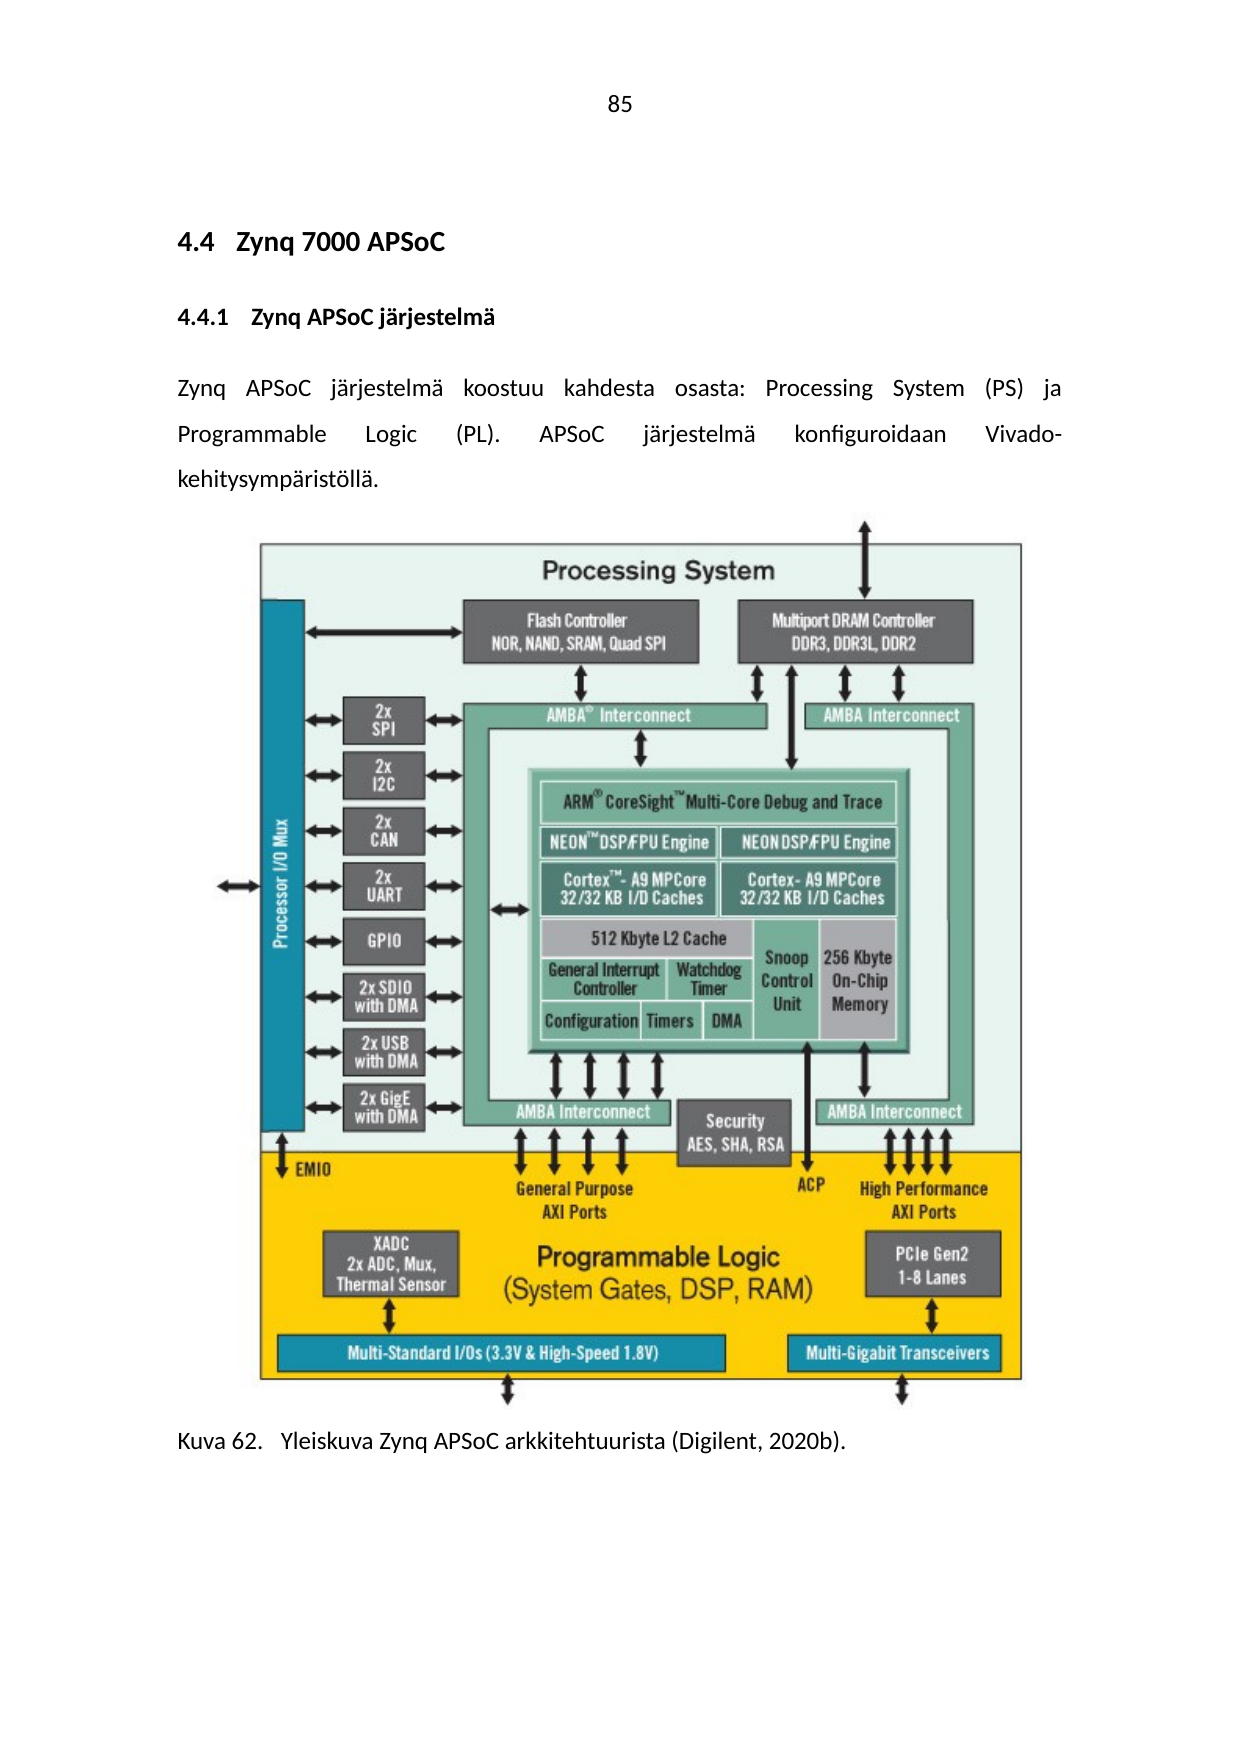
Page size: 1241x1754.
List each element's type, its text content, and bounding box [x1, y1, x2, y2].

subtitle Zynq 7000 APSoC [177, 223, 1063, 258]
subtitle Zynq APSoC järjestelmä [177, 301, 1063, 332]
picture [210, 509, 1030, 1413]
text Zynq APSoC järjestelmä koostuu kahdesta osasta: Processing System (PS) ja Programmable Logic (PL). APSoC järjestelmä konfiguroidaan Vivado-kehitysympäristöllä. [177, 372, 1063, 494]
text Kuva 62. Yleiskuva Zynq APSoC arkkitehtuurista (Digilent, 2020b). [177, 1425, 1063, 1456]
